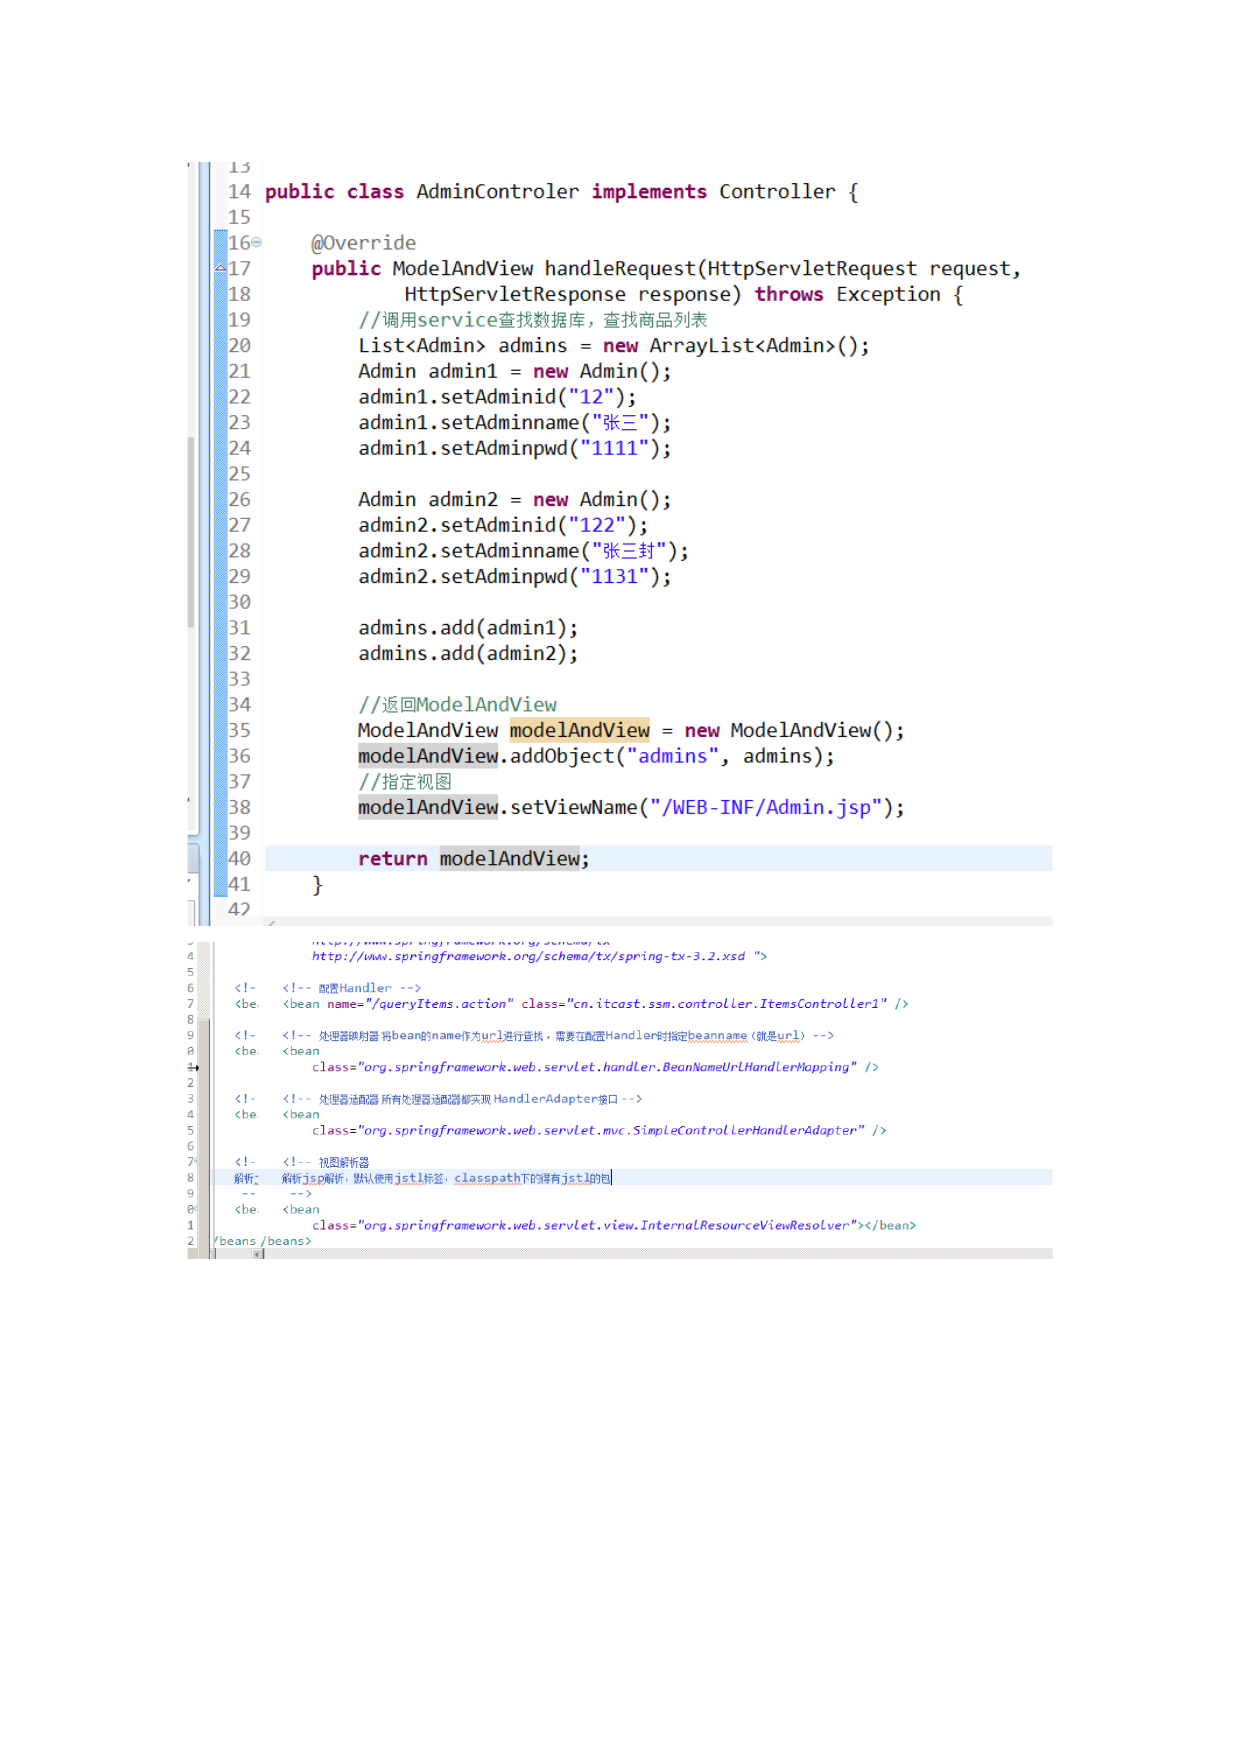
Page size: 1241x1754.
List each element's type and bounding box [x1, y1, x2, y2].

picture [187, 162, 1053, 926]
picture [187, 942, 1053, 1259]
